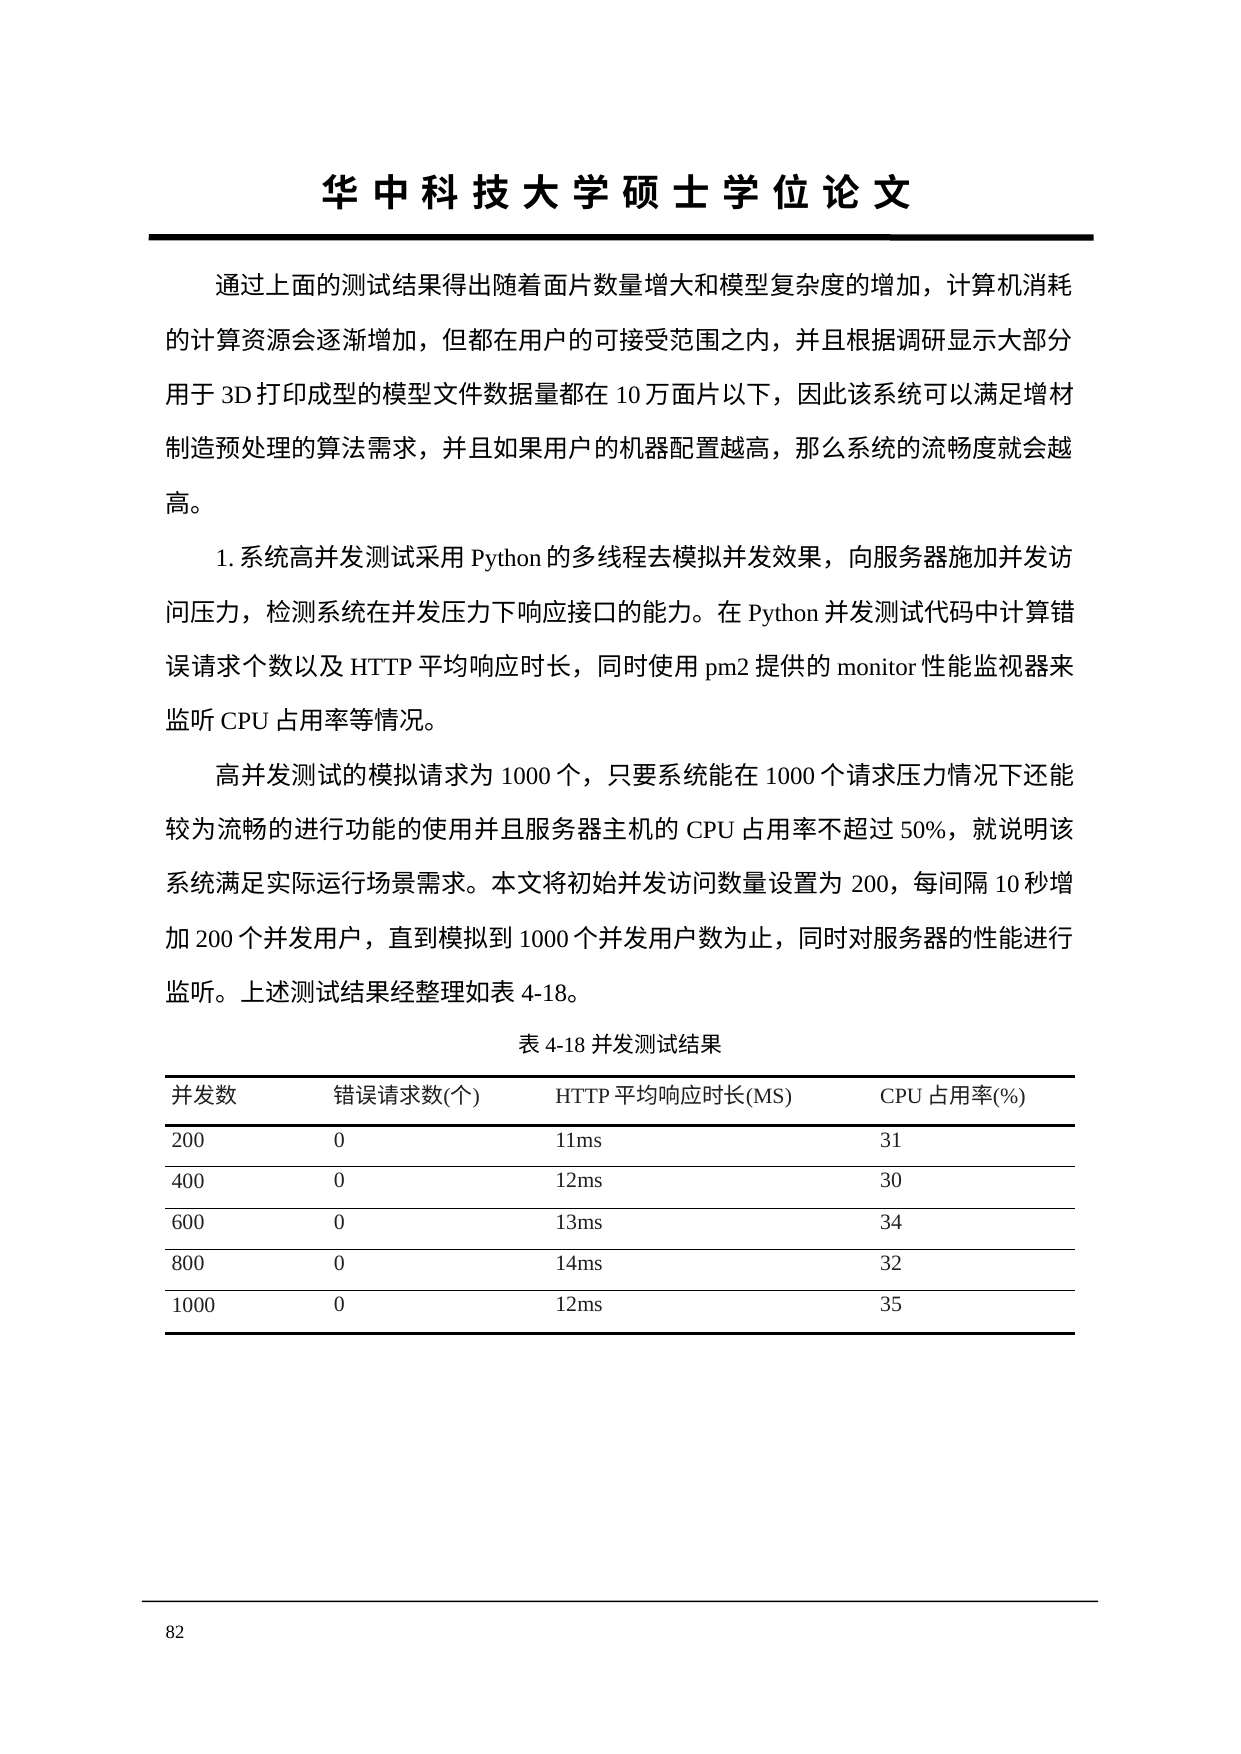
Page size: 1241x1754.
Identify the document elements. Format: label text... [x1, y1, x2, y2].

table_cell 11ms [549, 1127, 874, 1166]
table_cell 13ms [549, 1209, 874, 1249]
table_cell 600 [165, 1209, 328, 1249]
table_cell 12ms [549, 1167, 874, 1208]
table_cell 0 [328, 1127, 549, 1166]
table_cell 14ms [549, 1250, 874, 1290]
table_cell 400 [165, 1167, 328, 1208]
table_cell 32 [874, 1250, 1075, 1290]
table_cell 0 [328, 1250, 549, 1290]
table_header CPU占用率(%) [874, 1078, 1075, 1124]
table_cell 34 [874, 1209, 1075, 1249]
table_header 并发数 [165, 1078, 328, 1124]
table_cell 30 [874, 1167, 1075, 1208]
table_cell 12ms [549, 1291, 874, 1332]
table_cell 800 [165, 1250, 328, 1290]
table_cell 35 [874, 1291, 1075, 1332]
table_cell 200 [165, 1127, 328, 1166]
list 系统高并发测试采用Python的多线程去模拟并发效果，向服务器施加并发访问压力，检测系统在并发压力下响应接口的能力。在Python并发测试代码中计算错误请求个数以及HTTP平均响应时长，同时使用pm2提供的monitor性能监视器来监听CPU占用率等情况。 [165, 538, 1075, 737]
table_header HTTP平均响应时长(MS) [549, 1078, 874, 1124]
table_cell 0 [328, 1209, 549, 1249]
table_cell 1000 [165, 1291, 328, 1332]
table_cell 0 [328, 1291, 549, 1332]
text 通过上面的测试结果得出随着面片数量增大和模型复杂度的增加，计算机消耗的计算资源会逐渐增加，但都在用户的可接受范围之内，并且根据调研显示大部分用于3D打印成型的模型文件数据量都在10万面片以下，因此该系统可以满足增材制造预处理的算法需求，并且如果用户的机器配置越高，那么系统的流畅度就会越高。 [165, 266, 1075, 519]
table_cell 0 [328, 1167, 549, 1208]
table_header 错误请求数(个) [328, 1078, 549, 1124]
table_cell 31 [874, 1127, 1075, 1166]
